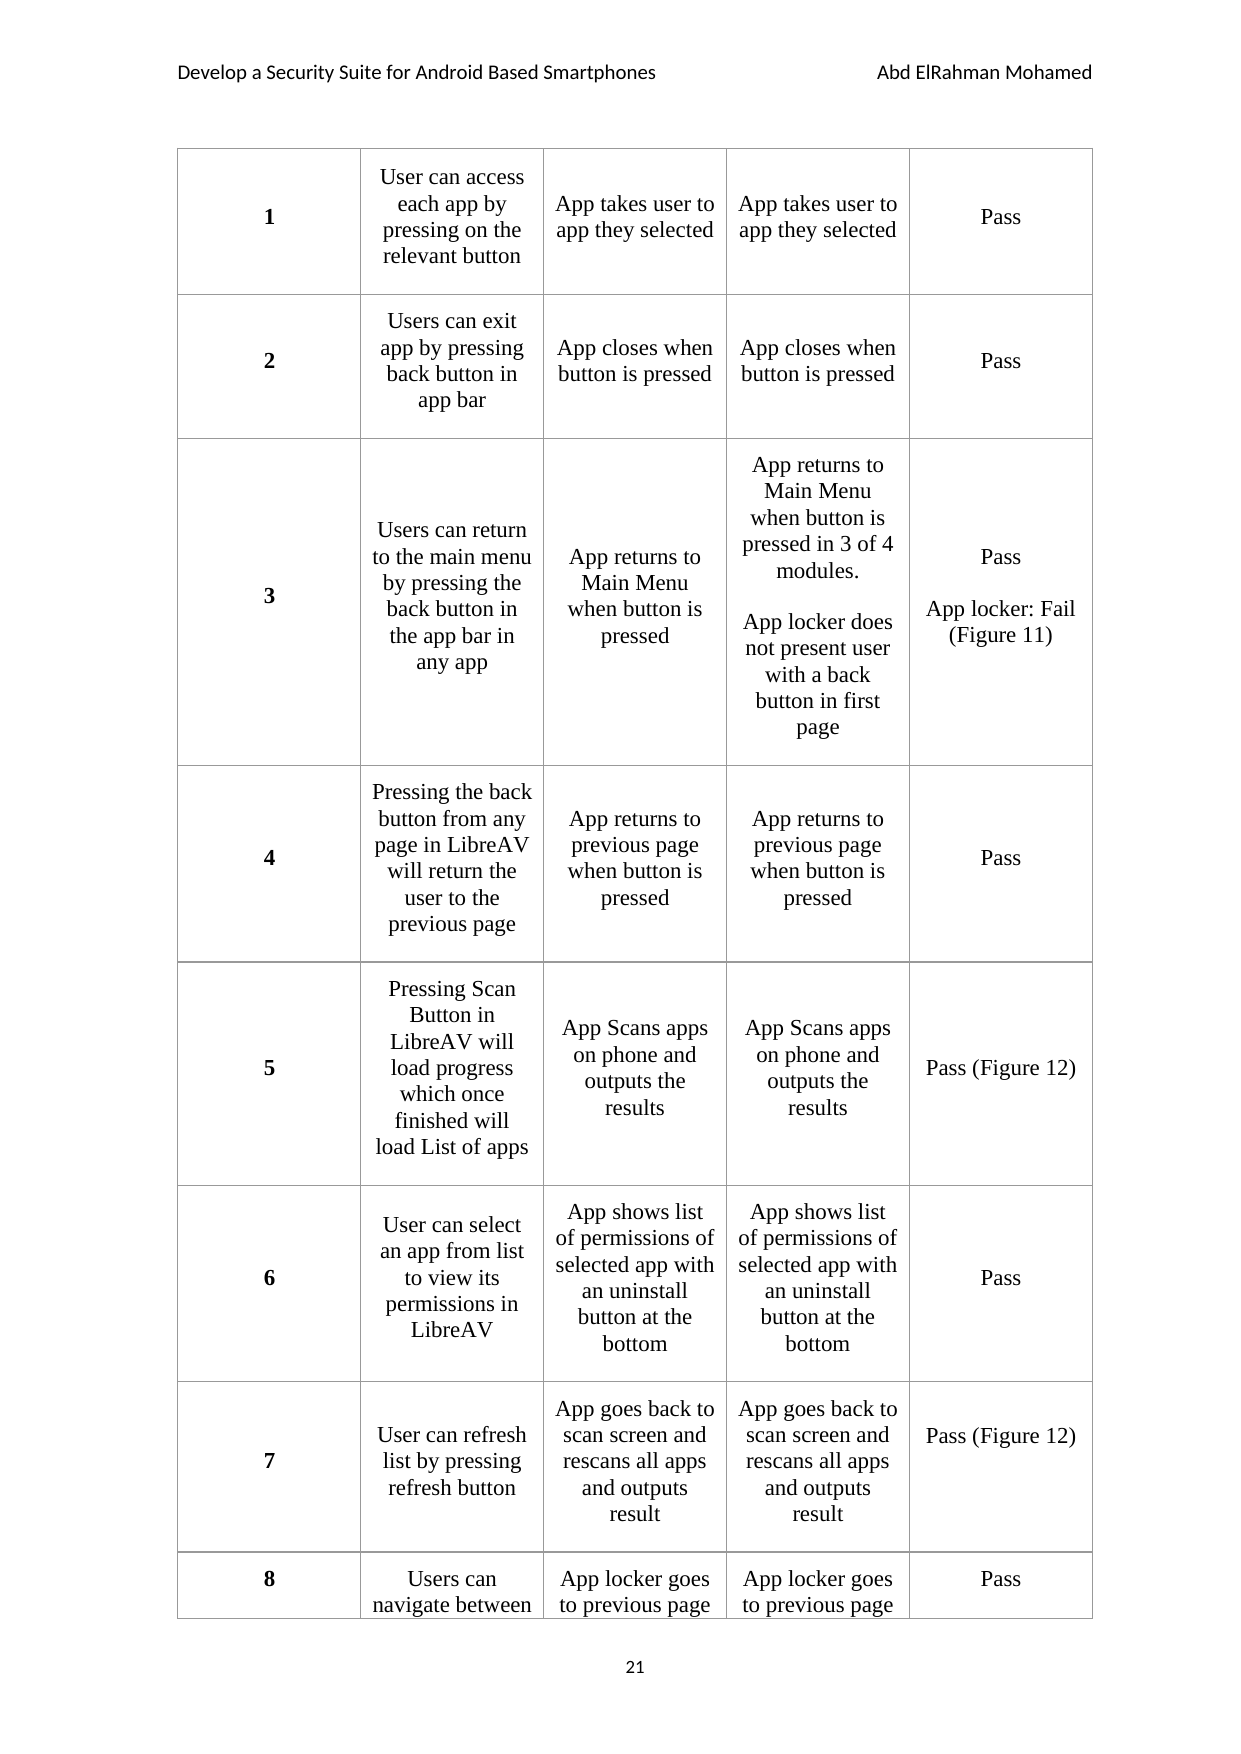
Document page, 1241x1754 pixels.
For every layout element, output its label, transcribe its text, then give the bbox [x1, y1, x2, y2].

table_cell App goes back to scan screen and rescans all apps and outputs result [544, 1382, 726, 1551]
table_cell Pass [910, 766, 1092, 961]
table_cell App returns to previous page when button is pressed [727, 766, 909, 961]
table_cell App shows list of permissions of selected app with an uninstall button at the bottom [727, 1186, 909, 1381]
table_cell App returns to Main Menu when button is pressed [544, 439, 726, 765]
table_cell Pass [910, 1186, 1092, 1381]
table_cell Users can return to the main menu by pressing the back button in the app bar in any app [361, 439, 543, 765]
table_cell 5 [178, 963, 360, 1184]
table_cell 1 [178, 149, 360, 294]
table_cell App takes user to app they selected [544, 149, 726, 294]
table_cell App closes when button is pressed [727, 295, 909, 438]
table_cell User can access each app by pressing on the relevant button [361, 149, 543, 294]
table_cell 7 [178, 1382, 360, 1551]
table_cell Pass App locker: Fail (Figure 7) [910, 439, 1092, 765]
table_cell App shows list of permissions of selected app with an uninstall button at the bottom [544, 1186, 726, 1381]
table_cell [361, 1553, 543, 1618]
table_cell User can refresh list by pressing refresh button [361, 1382, 543, 1551]
table_cell 2 [178, 295, 360, 438]
table_cell Pass (Figure 8) [910, 963, 1092, 1184]
table_cell App Scans apps on phone and outputs the results [727, 963, 909, 1184]
table_cell Pass [910, 295, 1092, 438]
table_cell 4 [178, 766, 360, 961]
table_cell 3 [178, 439, 360, 765]
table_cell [727, 1553, 909, 1618]
table_cell App Scans apps on phone and outputs the results [544, 963, 726, 1184]
table_cell Users can exit app by pressing back button in app bar [361, 295, 543, 438]
table_cell Pressing Scan Button in LibreAV will load progress which once finished will load List of apps [361, 963, 543, 1184]
table_cell Pressing the back button from any page in LibreAV will return the user to the previous page [361, 766, 543, 961]
table_cell 8 [178, 1553, 360, 1618]
table_cell Pass [910, 1553, 1092, 1618]
table_cell Pass (Figure 8) [910, 1382, 1092, 1551]
table_cell App takes user to app they selected [727, 149, 909, 294]
table_cell Pass [910, 149, 1092, 294]
table_cell App returns to Main Menu when button is pressed in 3 of 4 modules. App locker does not present user with a back button in first page [727, 439, 909, 765]
table_cell User can select an app from list to view its permissions in LibreAV [361, 1186, 543, 1381]
table_cell App goes back to scan screen and rescans all apps and outputs result [727, 1382, 909, 1551]
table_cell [544, 1553, 726, 1618]
table_cell 6 [178, 1186, 360, 1381]
table_cell App returns to previous page when button is pressed [544, 766, 726, 961]
table_cell App closes when button is pressed [544, 295, 726, 438]
